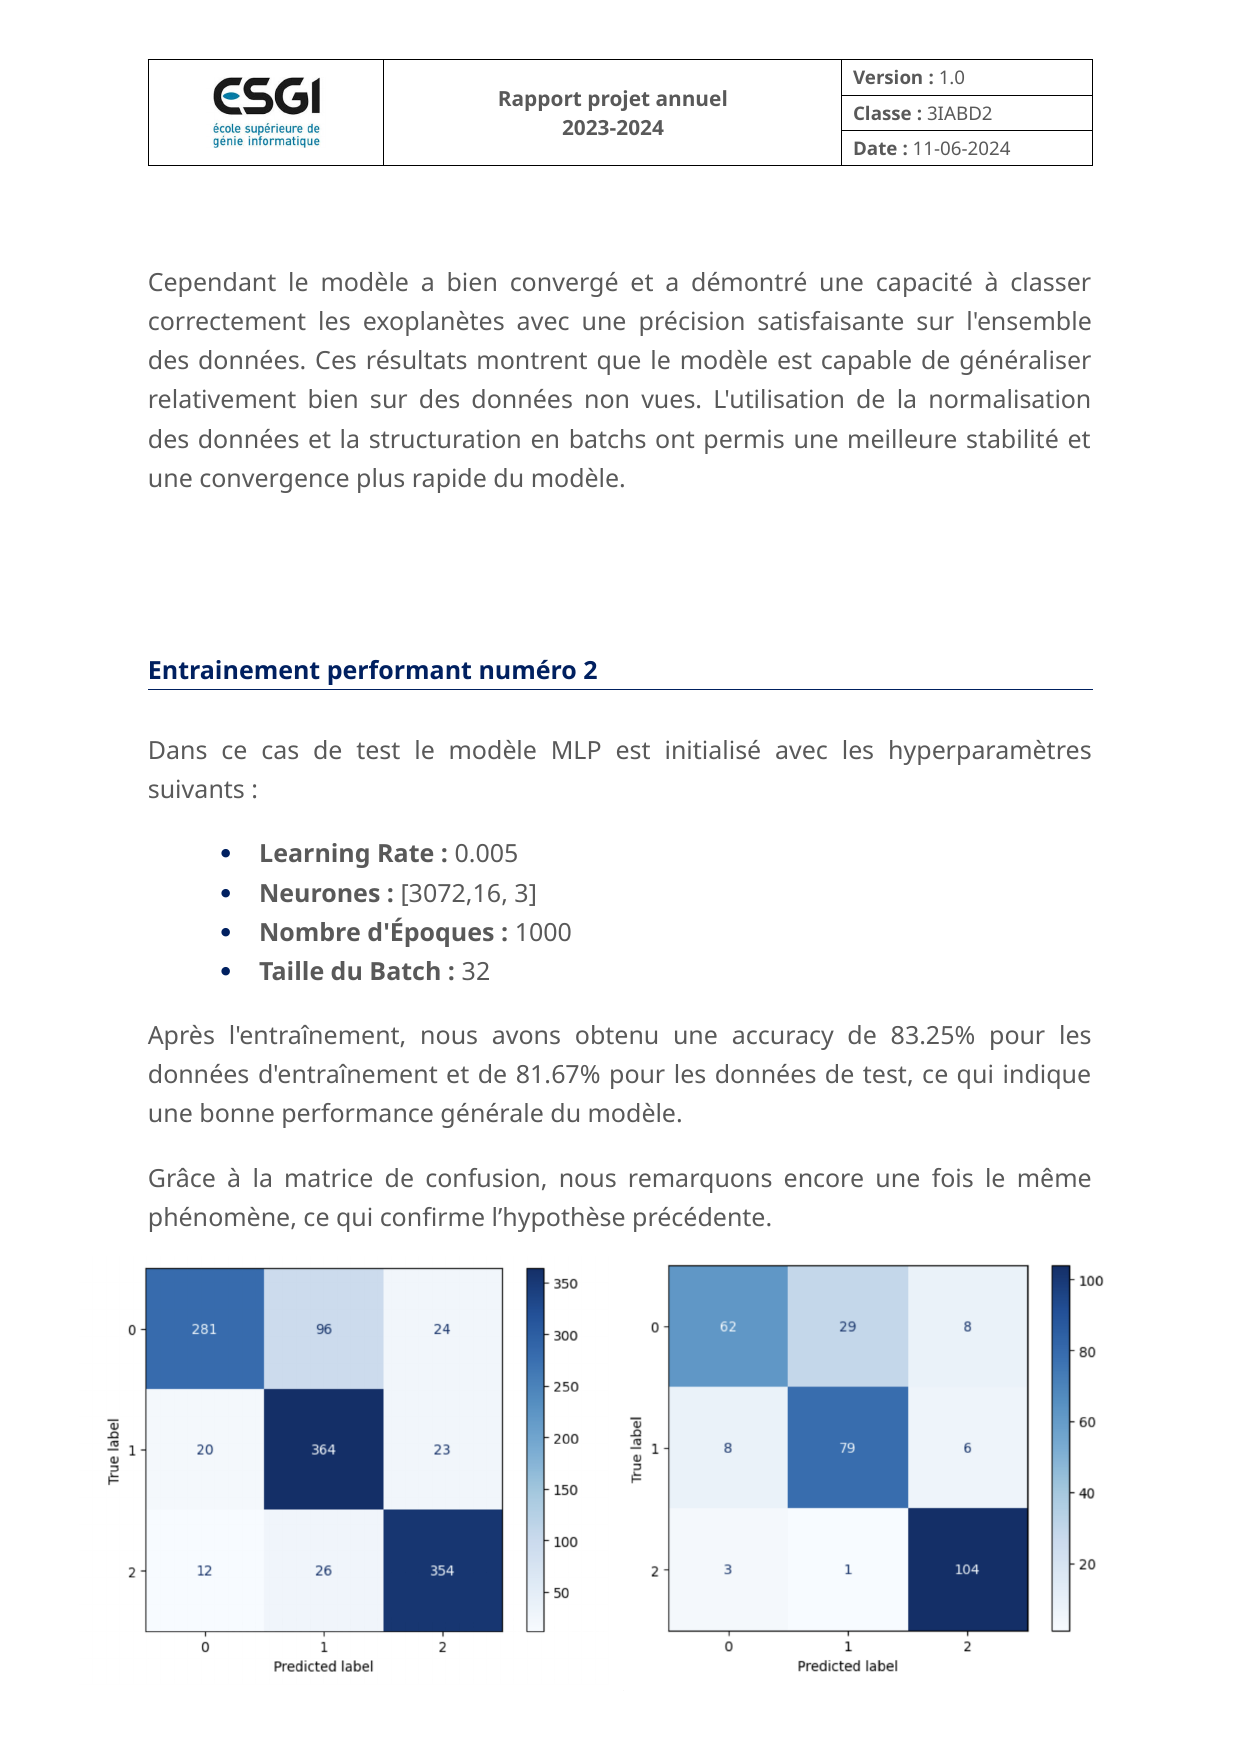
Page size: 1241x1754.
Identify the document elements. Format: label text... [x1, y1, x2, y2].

text Taille du Batch : 32 [221, 953, 1093, 988]
text Après l'entraînement, nous avons obtenu une accuracy de 83.25% pour les données d'entraînement et de 81.67% pour les données de test, ce qui indique une bonne performance générale du modèle. [148, 1018, 1093, 1130]
text Dans ce cas de test le modèle MLP est initialisé avec les hyperparamètres suivants : [148, 733, 1093, 806]
picture [206, 77, 326, 148]
text Cependant le modèle a bien convergé et a démontré une capacité à classer correctement les exoplanètes avec une précision satisfaisante sur l'ensemble des données. Ces résultats montrent que le modèle est capable de généraliser relativement bien sur des données non vues. L'utilisation de la normalisation des données et la structuration en batchs ont permis une meilleure stabilité et une convergence plus rapide du modèle. [148, 264, 1093, 494]
text Nombre d'Époques : 1000 [221, 914, 1093, 948]
text Learning Rate : 0.005 [221, 836, 1093, 870]
text Neurones : [3072,16, 3] [221, 875, 1093, 909]
picture [79, 1251, 1111, 1691]
subtitle Entrainement performant numéro 2 [148, 653, 1093, 689]
text Grâce à la matrice de confusion, nous remarquons encore une fois le même phénomène, ce qui confirme l’hypothèse précédente. [148, 1160, 1093, 1233]
